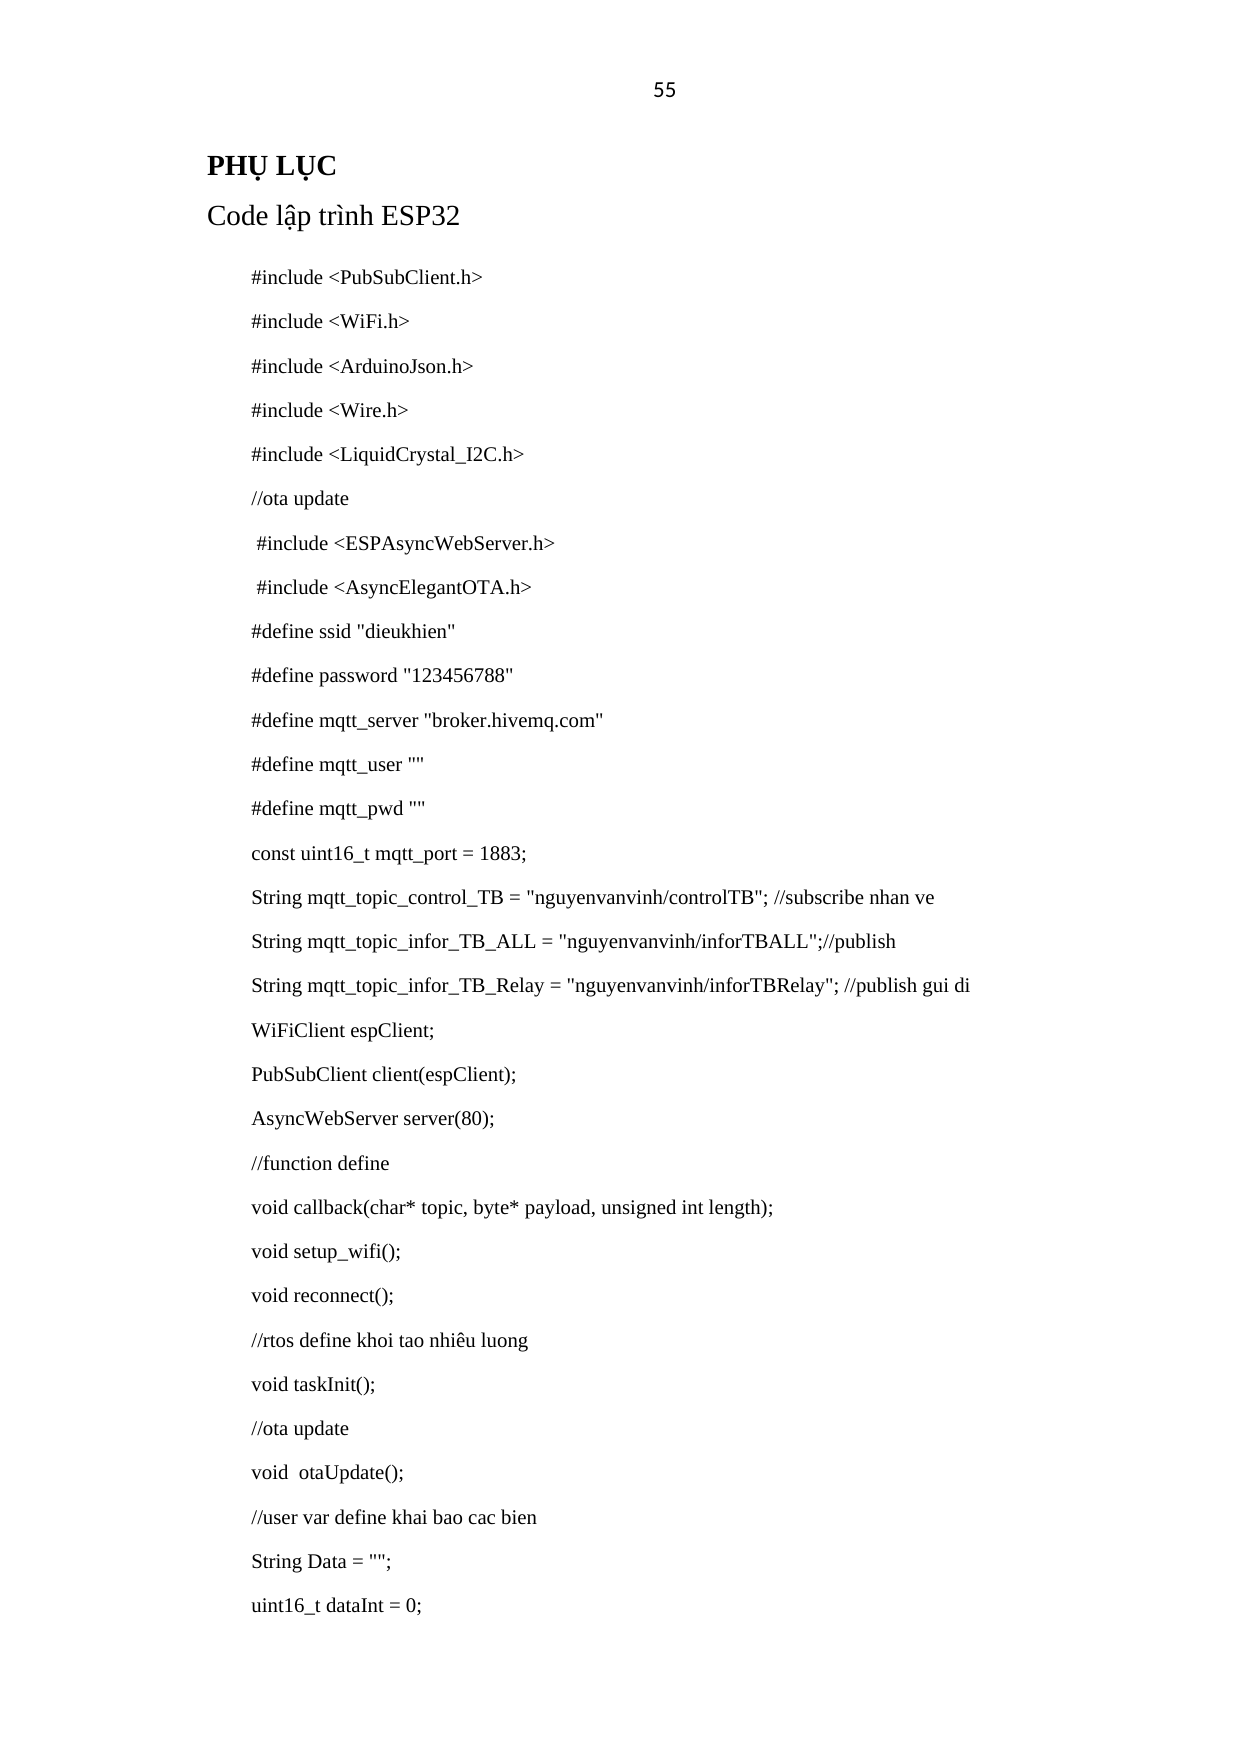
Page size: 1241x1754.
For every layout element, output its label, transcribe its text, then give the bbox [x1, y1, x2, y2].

text void setup_wifi(); [207, 1239, 1122, 1263]
text String mqtt_topic_infor_TB_Relay = "nguyenvanvinh/inforTBRelay"; //publish gui di [207, 973, 1122, 997]
text String Data = ""; [207, 1549, 1122, 1573]
text AsyncWebServer server(80); [207, 1106, 1122, 1130]
text Code lập trình ESP32 [207, 198, 1122, 232]
text const uint16_t mqtt_port = 1883; [207, 841, 1122, 864]
text #include <PubSubClient.h> [207, 265, 1122, 289]
subtitle PHỤ LỤC [207, 148, 1122, 181]
text #define ssid "dieukhien" [207, 619, 1122, 643]
text void taskInit(); [207, 1372, 1122, 1396]
text void callback(char* topic, byte* payload, unsigned int length); [207, 1195, 1122, 1219]
text #define mqtt_user "" [207, 752, 1122, 776]
text #include <WiFi.h> [207, 309, 1122, 333]
text PubSubClient client(espClient); [207, 1062, 1122, 1086]
text String mqtt_topic_control_TB = "nguyenvanvinh/controlTB"; //subscribe nhan ve [207, 885, 1122, 909]
text WiFiClient espClient; [207, 1018, 1122, 1042]
text #include <ArduinoJson.h> [207, 353, 1122, 378]
text #define mqtt_pwd "" [207, 796, 1122, 820]
text void reconnect(); [207, 1283, 1122, 1307]
text //ota update [207, 1416, 1122, 1440]
text #define mqtt_server "broker.hivemq.com" [207, 708, 1122, 732]
text //user var define khai bao cac bien [207, 1504, 1122, 1529]
text #include <ESPAsyncWebServer.h> [207, 531, 1122, 555]
text //ota update [207, 486, 1122, 510]
text #include <AsyncElegantOTA.h> [207, 575, 1122, 599]
text #include <LiquidCrystal_I2C.h> [207, 442, 1122, 466]
text //function define [207, 1150, 1122, 1174]
text #include <Wire.h> [207, 398, 1122, 422]
text void otaUpdate(); [207, 1460, 1122, 1484]
text #define password "123456788" [207, 663, 1122, 687]
text String mqtt_topic_infor_TB_ALL = "nguyenvanvinh/inforTBALL";//publish [207, 929, 1122, 953]
text uint16_t dataInt = 0; [207, 1593, 1122, 1617]
text //rtos define khoi tao nhiêu luong [207, 1327, 1122, 1352]
